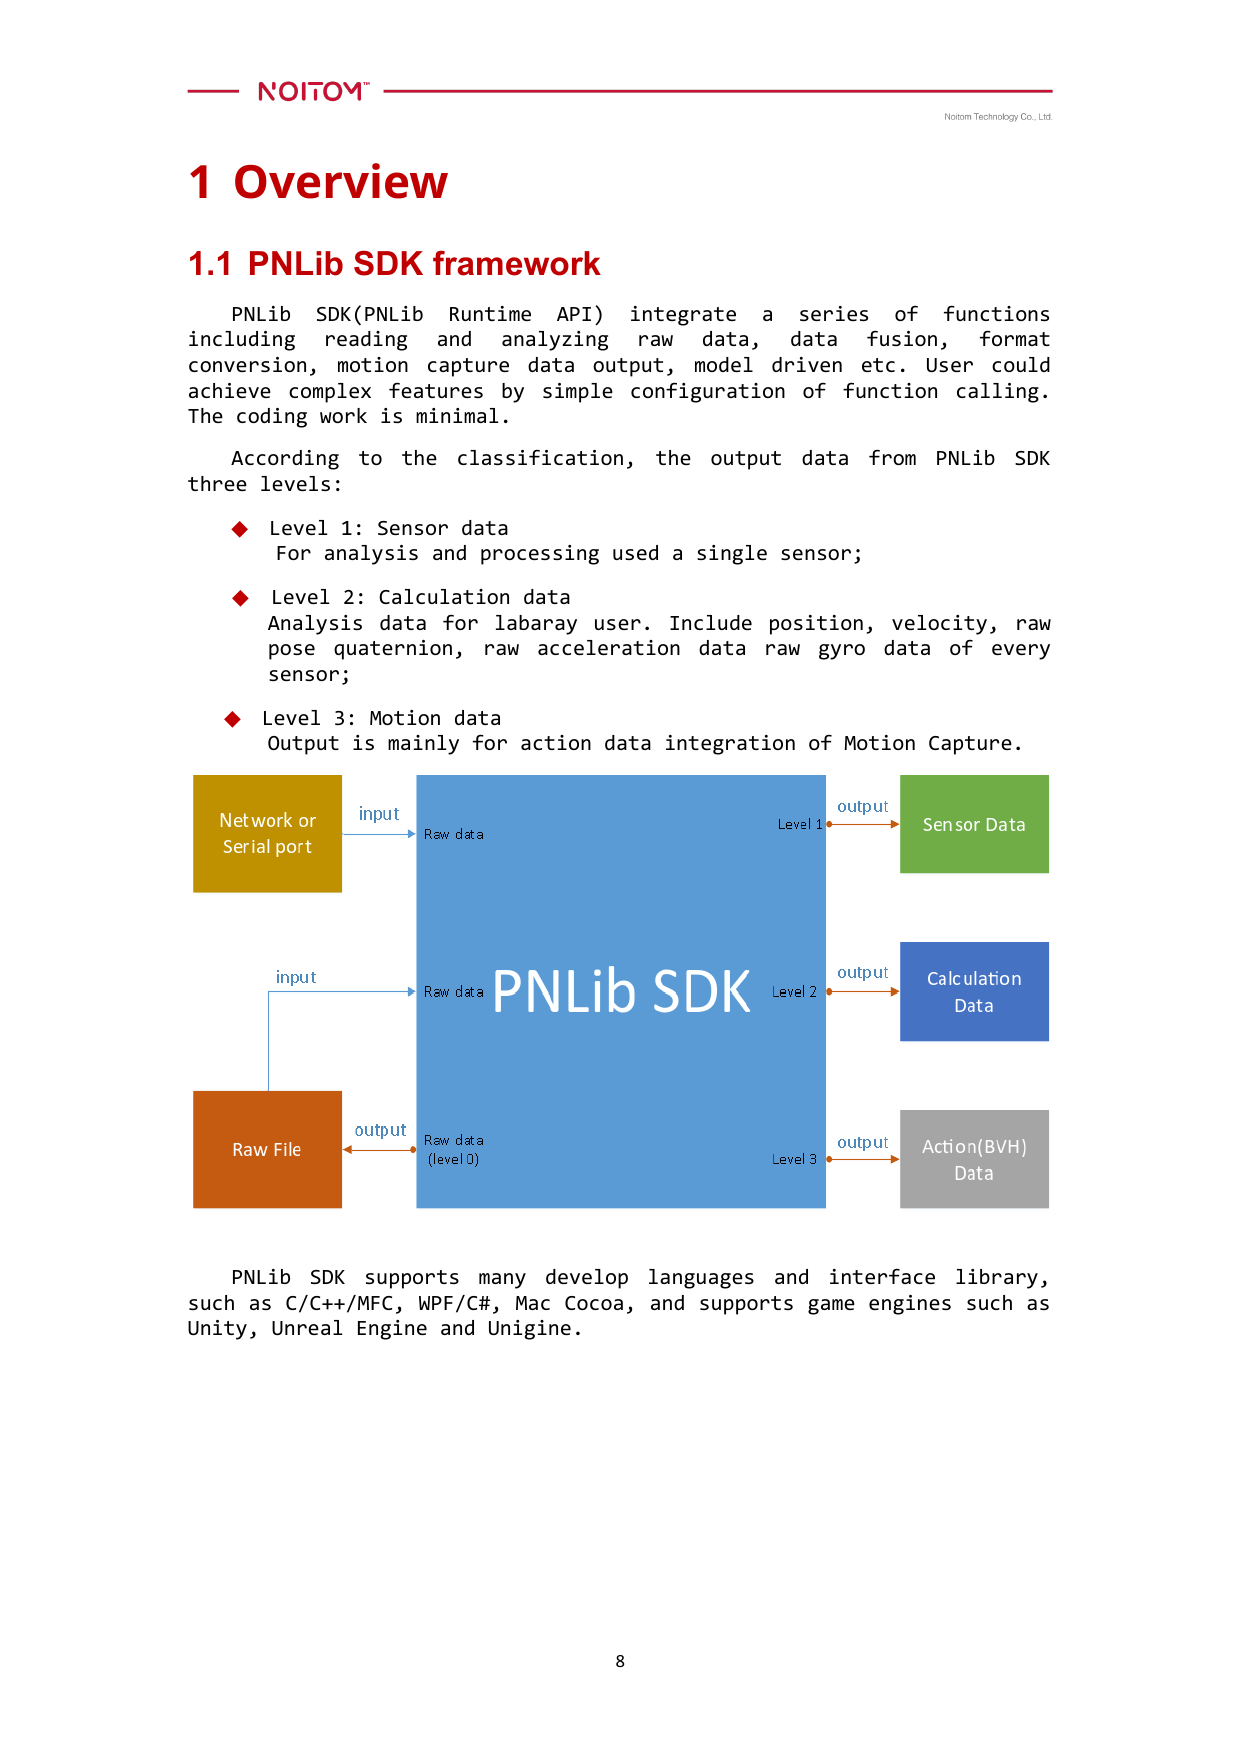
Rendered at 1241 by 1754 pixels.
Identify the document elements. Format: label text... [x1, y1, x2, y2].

text For analysis and processing used a single sensor; [275, 541, 1053, 566]
text Analysis data for labaray user. Include position, velocity, raw pose quaternion, raw acceleration data raw gyro data of every sensor; [268, 610, 1053, 687]
text PNLib SDK supports many develop languages and interface library, such as C/C++/MFC, WPF/C#, Mac Cocoa, and supports game engines such as Unity, Unreal Engine and Unigine. [187, 1264, 1053, 1341]
subtitle Overview [187, 150, 1053, 212]
list Level 2: Calculation data [232, 582, 1053, 610]
text According to the classification, the output data from PNLib SDK three levels: [187, 446, 1053, 497]
text Output is mainly for action data integration of Motion Capture. [268, 731, 1053, 756]
list Level 3: Motion data [224, 703, 1053, 731]
list Level 1: Sensor data [231, 513, 1053, 541]
picture [187, 59, 1053, 134]
subtitle PNLib SDK framework [187, 243, 1053, 282]
text PNLib SDK(PNLib Runtime API) integrate a series of functions including reading and analyzing raw data, data fusion, format conversion, motion capture data output, model driven etc. User could achieve complex features by simple configuration of function calling. The coding work is minimal. [187, 301, 1053, 429]
